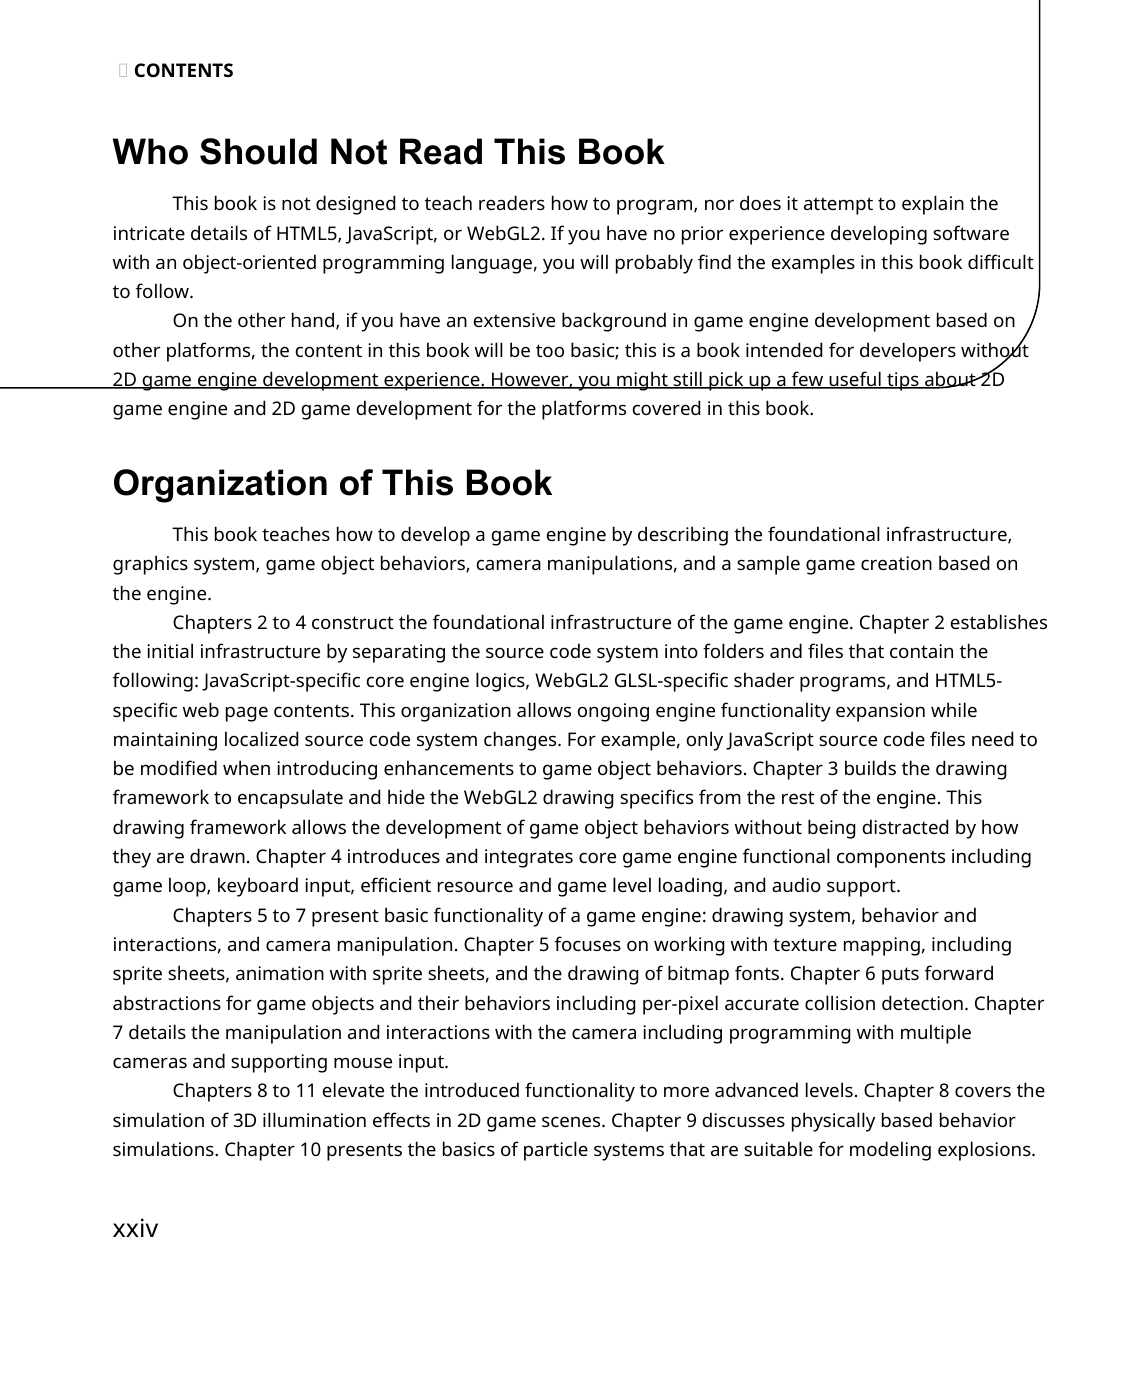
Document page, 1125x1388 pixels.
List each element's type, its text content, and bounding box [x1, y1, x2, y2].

text Chapters 2 to 4 construct the foundational infrastructure of the game engine. Chapter 2 establishes the initial infrastructure by separating the source code system into folders and files that contain the following: JavaScript-specific core engine logics, WebGL2 GLSL-specific shader programs, and HTML5-specific web page contents. This organization allows ongoing engine functionality expansion while maintaining localized source code system changes. For example, only JavaScript source code files need to be modified when introducing enhancements to game object behaviors. Chapter 3 builds the drawing framework to encapsulate and hide the WebGL2 drawing specifics from the rest of the engine. This drawing framework allows the development of game object behaviors without being distracted by how they are drawn. Chapter 4 introduces and integrates core game engine functional components including game loop, keyboard input, efficient resource and game level loading, and audio support. [112, 609, 1050, 898]
text This book teaches how to develop a game engine by describing the foundational infrastructure, graphics system, game object behaviors, camera manipulations, and a sample game creation based on the engine. [112, 521, 1050, 606]
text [112, 1078, 1050, 1162]
subtitle Who Should Not Read This Book [112, 131, 1050, 172]
text This book is not designed to teach readers how to program, nor does it attempt to explain the intricate details of HTML5, JavaScript, or WebGL2. If you have no prior experience developing software with an object-oriented programming language, you will probably find the examples in this book difficult to follow. [112, 191, 1050, 304]
subtitle Organization of This Book [112, 462, 1050, 503]
text On the other hand, if you have an extensive background in game engine development based on other platforms, the content in this book will be too basic; this is a book intended for developers without 2D game engine development experience. However, you might still pick up a few useful tips about 2D game engine and 2D game development for the platforms covered in this book. [112, 308, 1050, 421]
text Chapters 5 to 7 present basic functionality of a game engine: drawing system, behavior and interactions, and camera manipulation. Chapter 5 focuses on working with texture mapping, including sprite sheets, animation with sprite sheets, and the drawing of bitmap fonts. Chapter 6 puts forward abstractions for game objects and their behaviors including per-pixel accurate collision detection. Chapter 7 details the manipulation and interactions with the camera including programming with multiple cameras and supporting mouse input. [112, 902, 1050, 1074]
